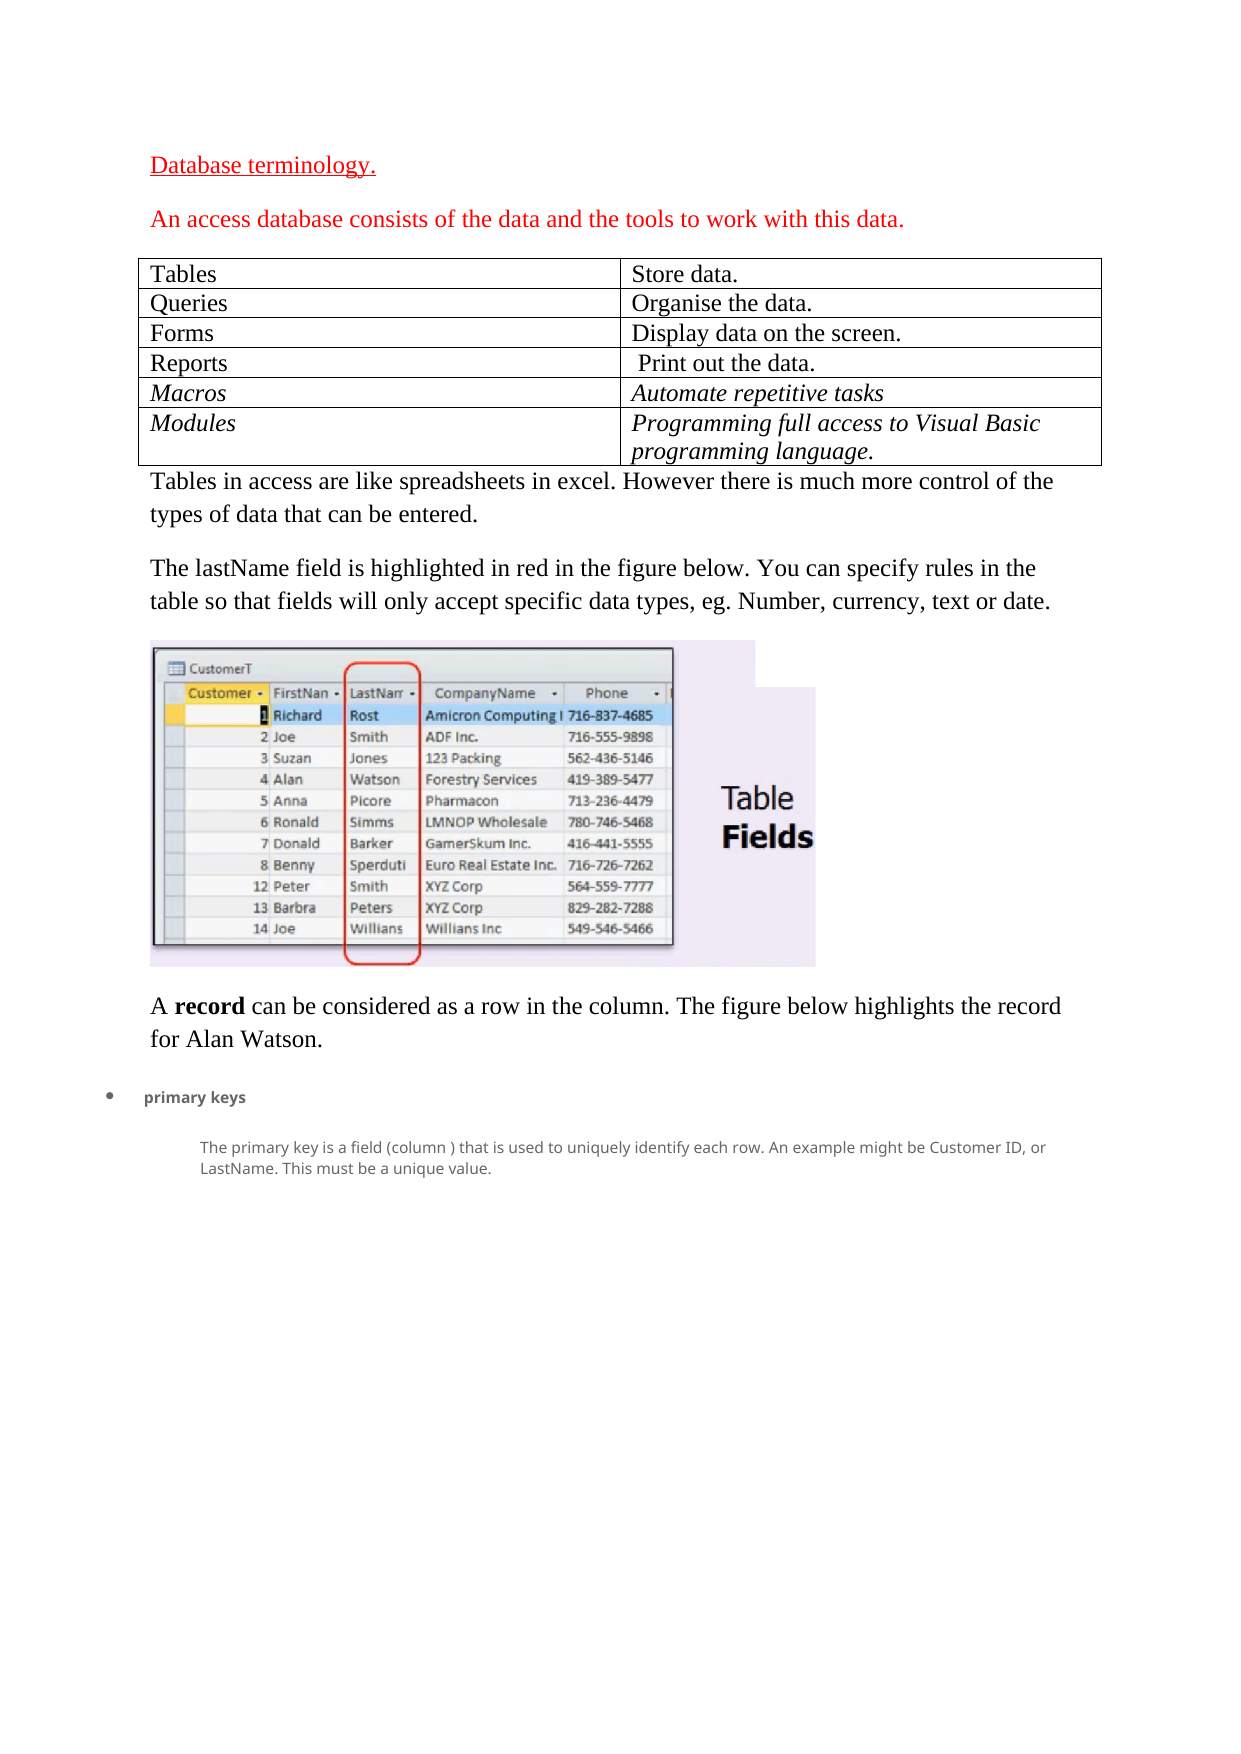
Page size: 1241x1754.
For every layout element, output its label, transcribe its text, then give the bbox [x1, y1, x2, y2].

table_cell Macros [139, 378, 620, 407]
text An access database consists of the data and the tools to work with this data. [150, 204, 1090, 233]
table_cell Forms [139, 318, 620, 347]
text A record can be considered as a row in the column. The figure below highlights the record for Alan Watson. [150, 991, 1090, 1053]
text The primary key is a field (column ) that is used to uniquely identify each row. An example might be Customer ID, or LastName. This must be a unique value. [200, 1137, 1090, 1179]
table_cell Queries [139, 289, 620, 317]
table_cell Modules [139, 408, 620, 465]
table_header Tables [139, 259, 620, 287]
table_cell Automate repetitive tasks [621, 378, 1101, 407]
text Database terminology. [150, 150, 1090, 179]
table_cell Display data on the screen. [621, 318, 1101, 347]
text Tables in access are like spreadsheets in excel. However there is much more control of the types of data that can be entered. [150, 466, 1090, 528]
list primary keys [106, 1086, 1090, 1108]
table_header Store data. [621, 259, 1101, 287]
table_cell Programming full access to Visual Basic programming language. [621, 408, 1101, 465]
table_cell Reports [139, 348, 620, 377]
picture [150, 640, 816, 967]
text The lastName field is highlighted in red in the figure below. You can specify rules in the table so that fields will only accept specific data types, eg. Number, currency, text or date. [150, 553, 1090, 615]
table_cell Print out the data. [621, 348, 1101, 377]
table_cell Organise the data. [621, 289, 1101, 317]
